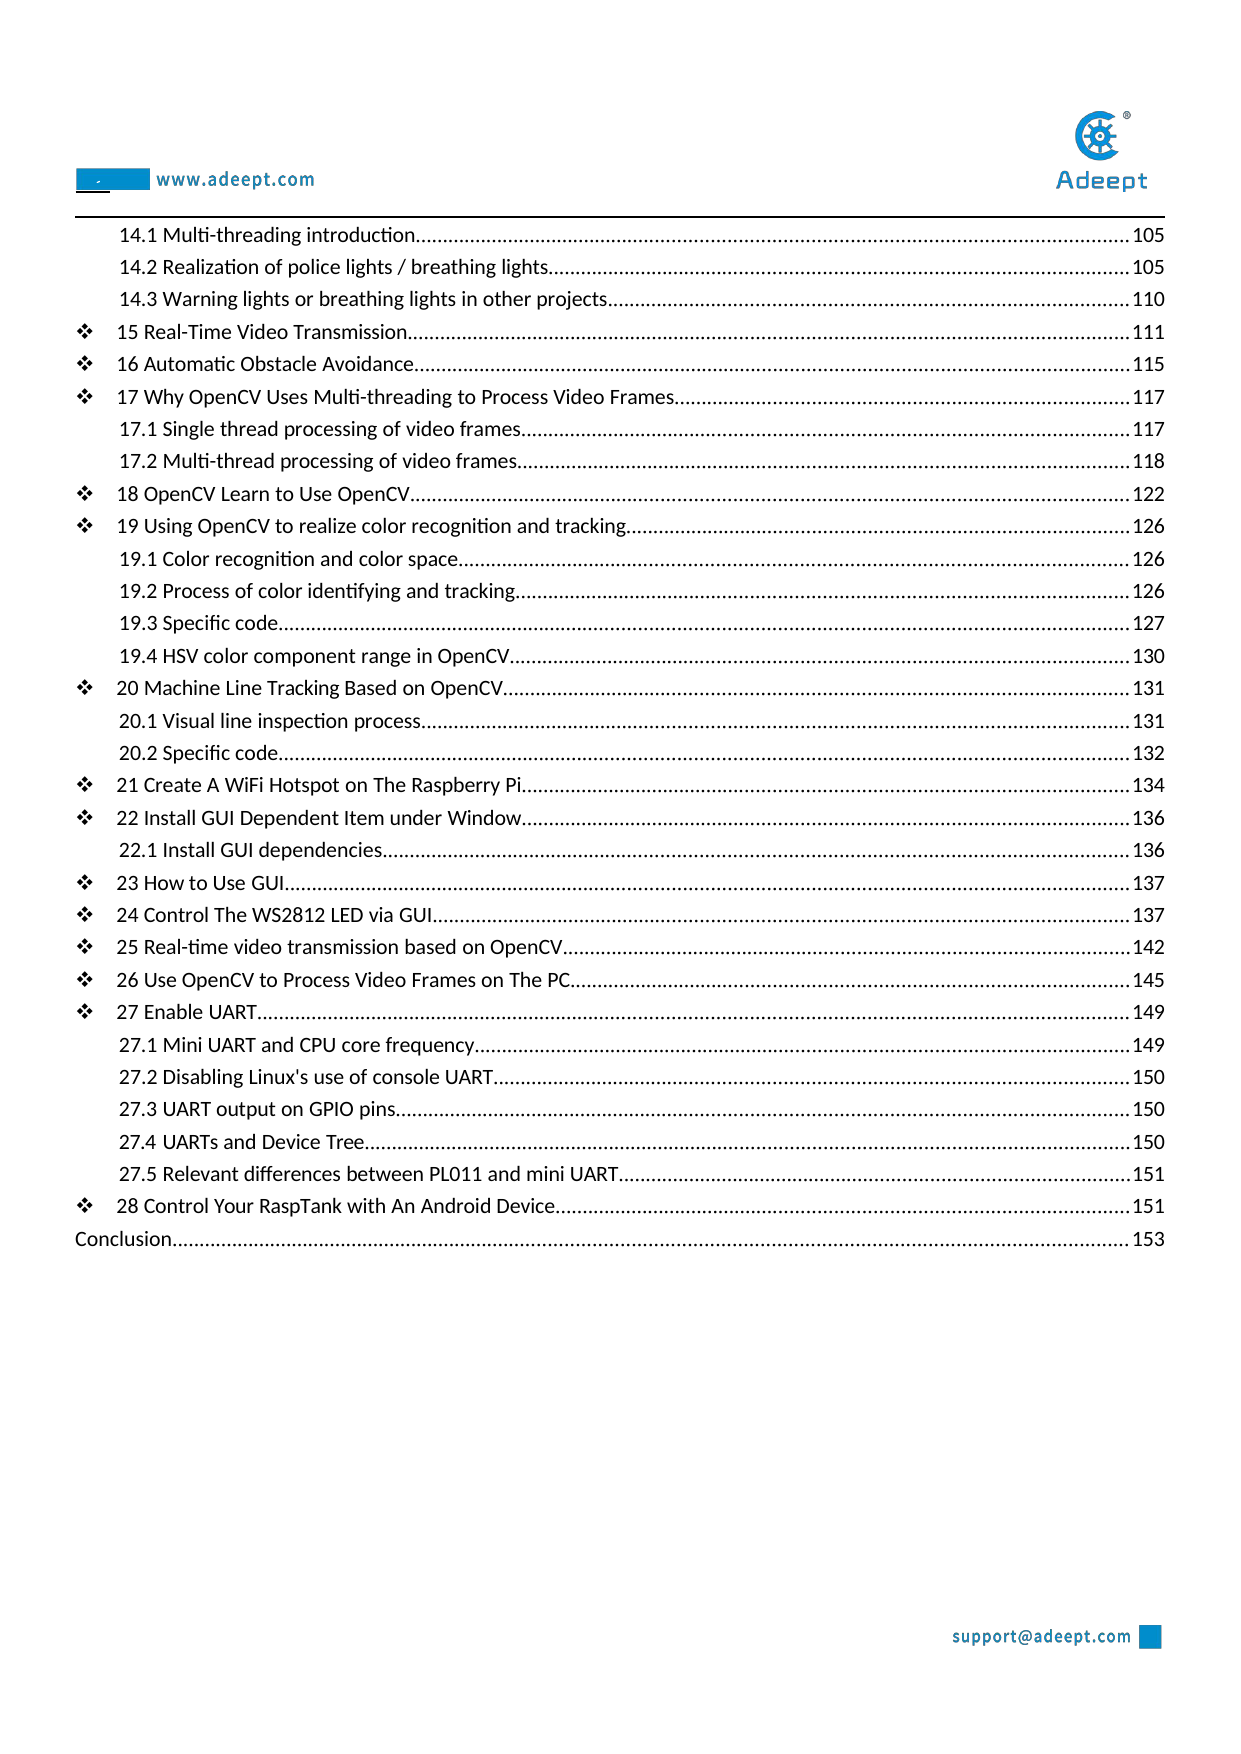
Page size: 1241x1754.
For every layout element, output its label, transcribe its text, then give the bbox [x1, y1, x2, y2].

picture [75, 167, 343, 191]
list 16 Automatic Obstacle Avoidance 115 [75, 350, 1178, 377]
list Warning lights or breathing lights in other projects 110 [119, 286, 1178, 312]
text 22.1 Install GUI dependencies 136 [119, 836, 1178, 863]
list 26 Use OpenCV to Process Video Frames on The PC 145 [75, 966, 1178, 993]
text Conclusion 153 [75, 1225, 1178, 1252]
list 19 Using OpenCV to realize color recognition and tracking 126 [75, 512, 1178, 539]
picture [1056, 111, 1147, 192]
list Visual line inspection process 131 [119, 707, 1178, 733]
list UART output on GPIO pins 150 [119, 1096, 1178, 1122]
list Process of color identifying and tracking 126 [119, 577, 1178, 604]
list HSV color component range in OpenCV 130 [119, 642, 1178, 669]
list 25 Real-time video transmission based on OpenCV 142 [75, 933, 1178, 960]
list 24 Control The WS2812 LED via GUI 137 [75, 901, 1178, 928]
list Realization of police lights / breathing lights 105 [119, 253, 1178, 280]
list 21 Create A WiFi Hotspot on The Raspberry Pi 134 [75, 772, 1178, 798]
list 27 Enable UART 149 [75, 998, 1178, 1025]
list Color recognition and color space 126 [119, 545, 1178, 571]
list Relevant differences between PL011 and mini UART 151 [119, 1160, 1178, 1187]
list 18 OpenCV Learn to Use OpenCV 122 [75, 480, 1178, 507]
list Mini UART and CPU core frequency 149 [119, 1031, 1178, 1057]
list Specific code 132 [119, 739, 1178, 766]
picture [946, 1625, 1139, 1649]
list 15 Real-Time Video Transmission 111 [75, 318, 1178, 345]
list 20 Machine Line Tracking Based on OpenCV 131 [75, 674, 1178, 701]
list 23 How to Use GUI 137 [75, 869, 1178, 895]
list 22 Install GUI Dependent Item under Window 136 [75, 804, 1178, 831]
list Multi-threading introduction 105 [119, 221, 1178, 247]
list Disabling Linux's use of console UART 150 [119, 1063, 1178, 1090]
list 17 Why OpenCV Uses Multi-threading to Process Video Frames 117 [75, 383, 1178, 409]
list 28 Control Your RaspTank with An Android Device 151 [75, 1193, 1178, 1219]
list UARTs and Device Tree 150 [119, 1128, 1178, 1154]
list Single thread processing of video frames 117 [119, 415, 1178, 442]
list Specific code 127 [119, 609, 1178, 636]
list Multi-thread processing of video frames 118 [119, 448, 1178, 474]
